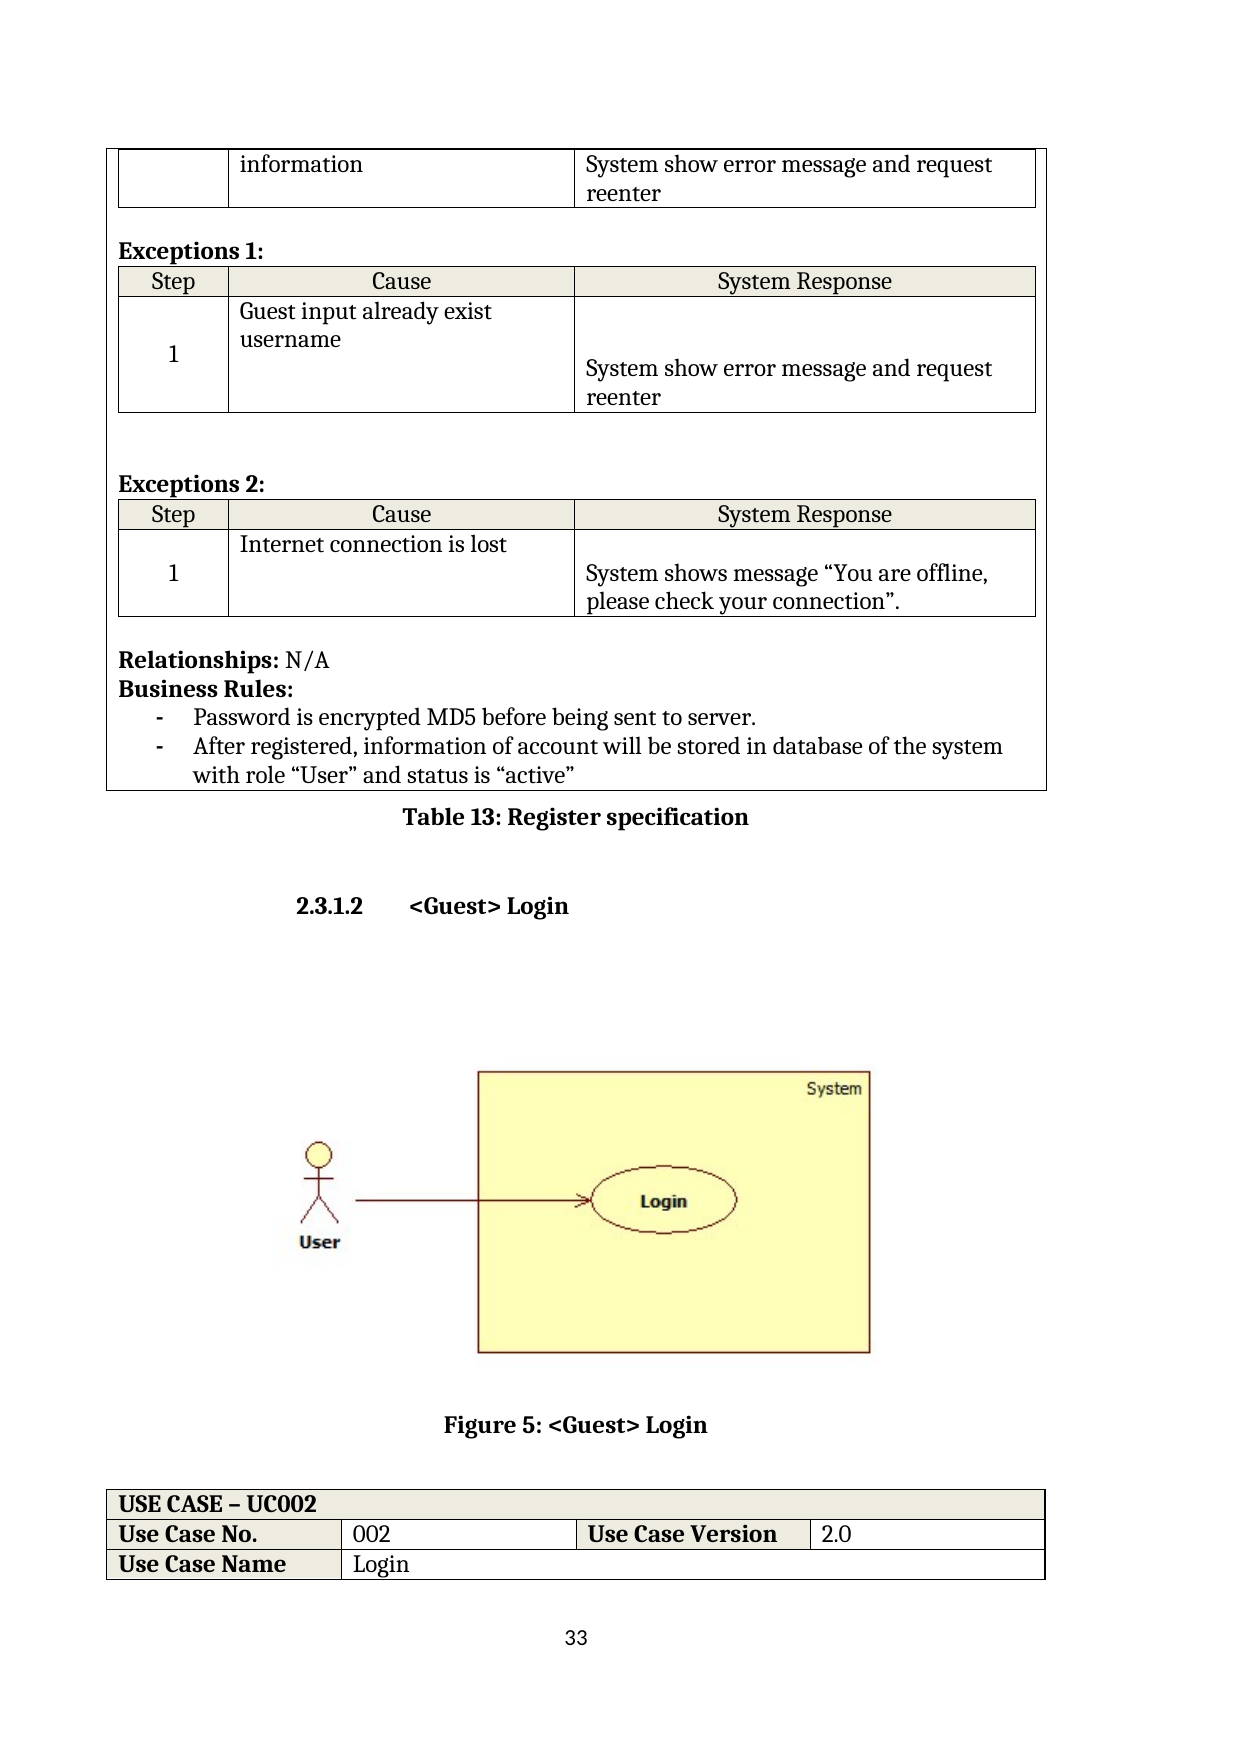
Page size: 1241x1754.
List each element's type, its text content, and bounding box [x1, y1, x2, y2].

table_cell Login [342, 1550, 1044, 1578]
text Figure 5: <Guest> Login [118, 1411, 1033, 1439]
table_cell Use Case Name [107, 1550, 341, 1578]
subtitle <Guest> Login [296, 892, 1033, 921]
table_header USE CASE – UC002 [107, 1490, 1044, 1519]
table_cell Use Case No. [107, 1520, 341, 1549]
picture [251, 1040, 902, 1385]
table_cell Use Case Version [577, 1520, 810, 1549]
table_cell 2.0 [811, 1520, 1044, 1549]
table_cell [107, 149, 1046, 789]
table_cell 002 [342, 1520, 576, 1549]
list Table 13: Register specification [118, 803, 1033, 832]
